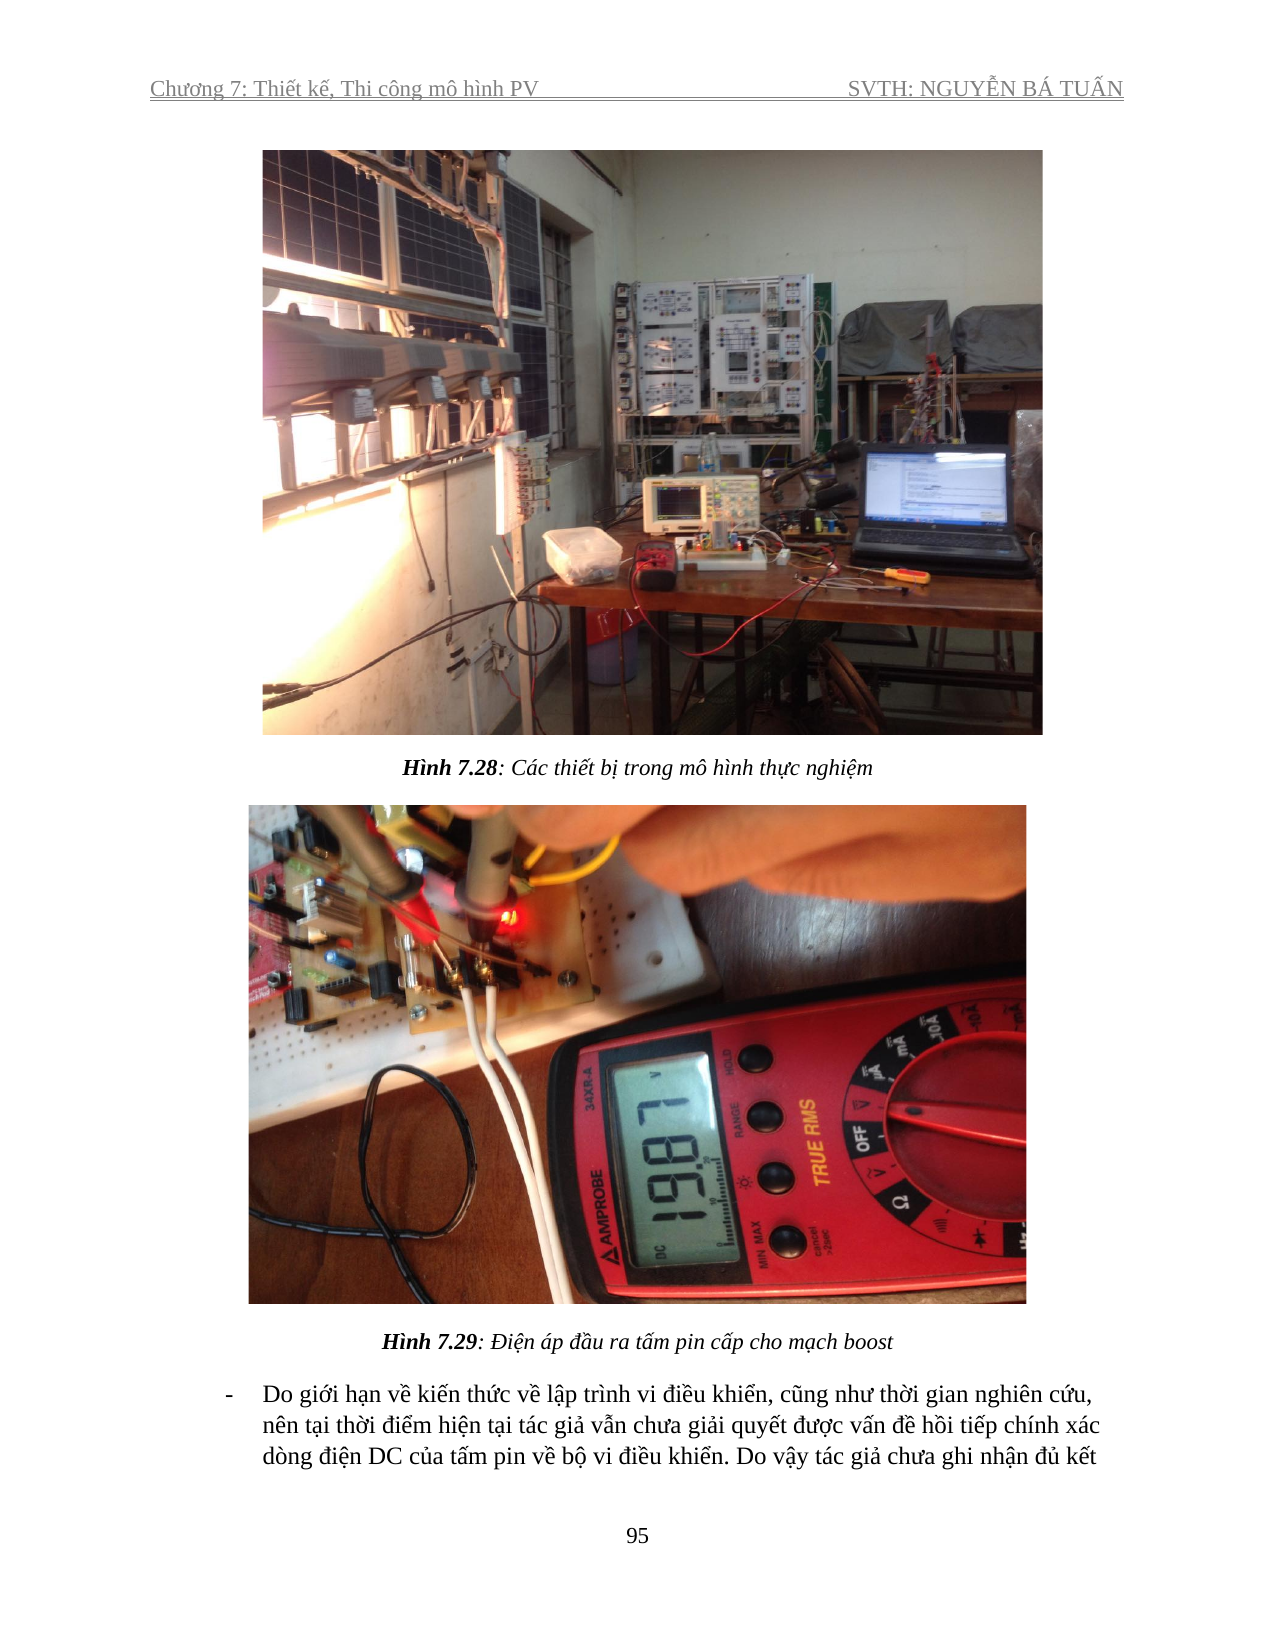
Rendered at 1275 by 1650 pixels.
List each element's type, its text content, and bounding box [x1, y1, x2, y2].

text Hình 7.28: Các thiết bị trong mô hình thực nghiệm [150, 754, 1125, 780]
text Hình 7.29: Điện áp đầu ra tấm pin cấp cho mạch boost [150, 1328, 1125, 1354]
picture [262, 150, 1043, 735]
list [225, 1379, 1125, 1470]
picture [248, 805, 1027, 1304]
